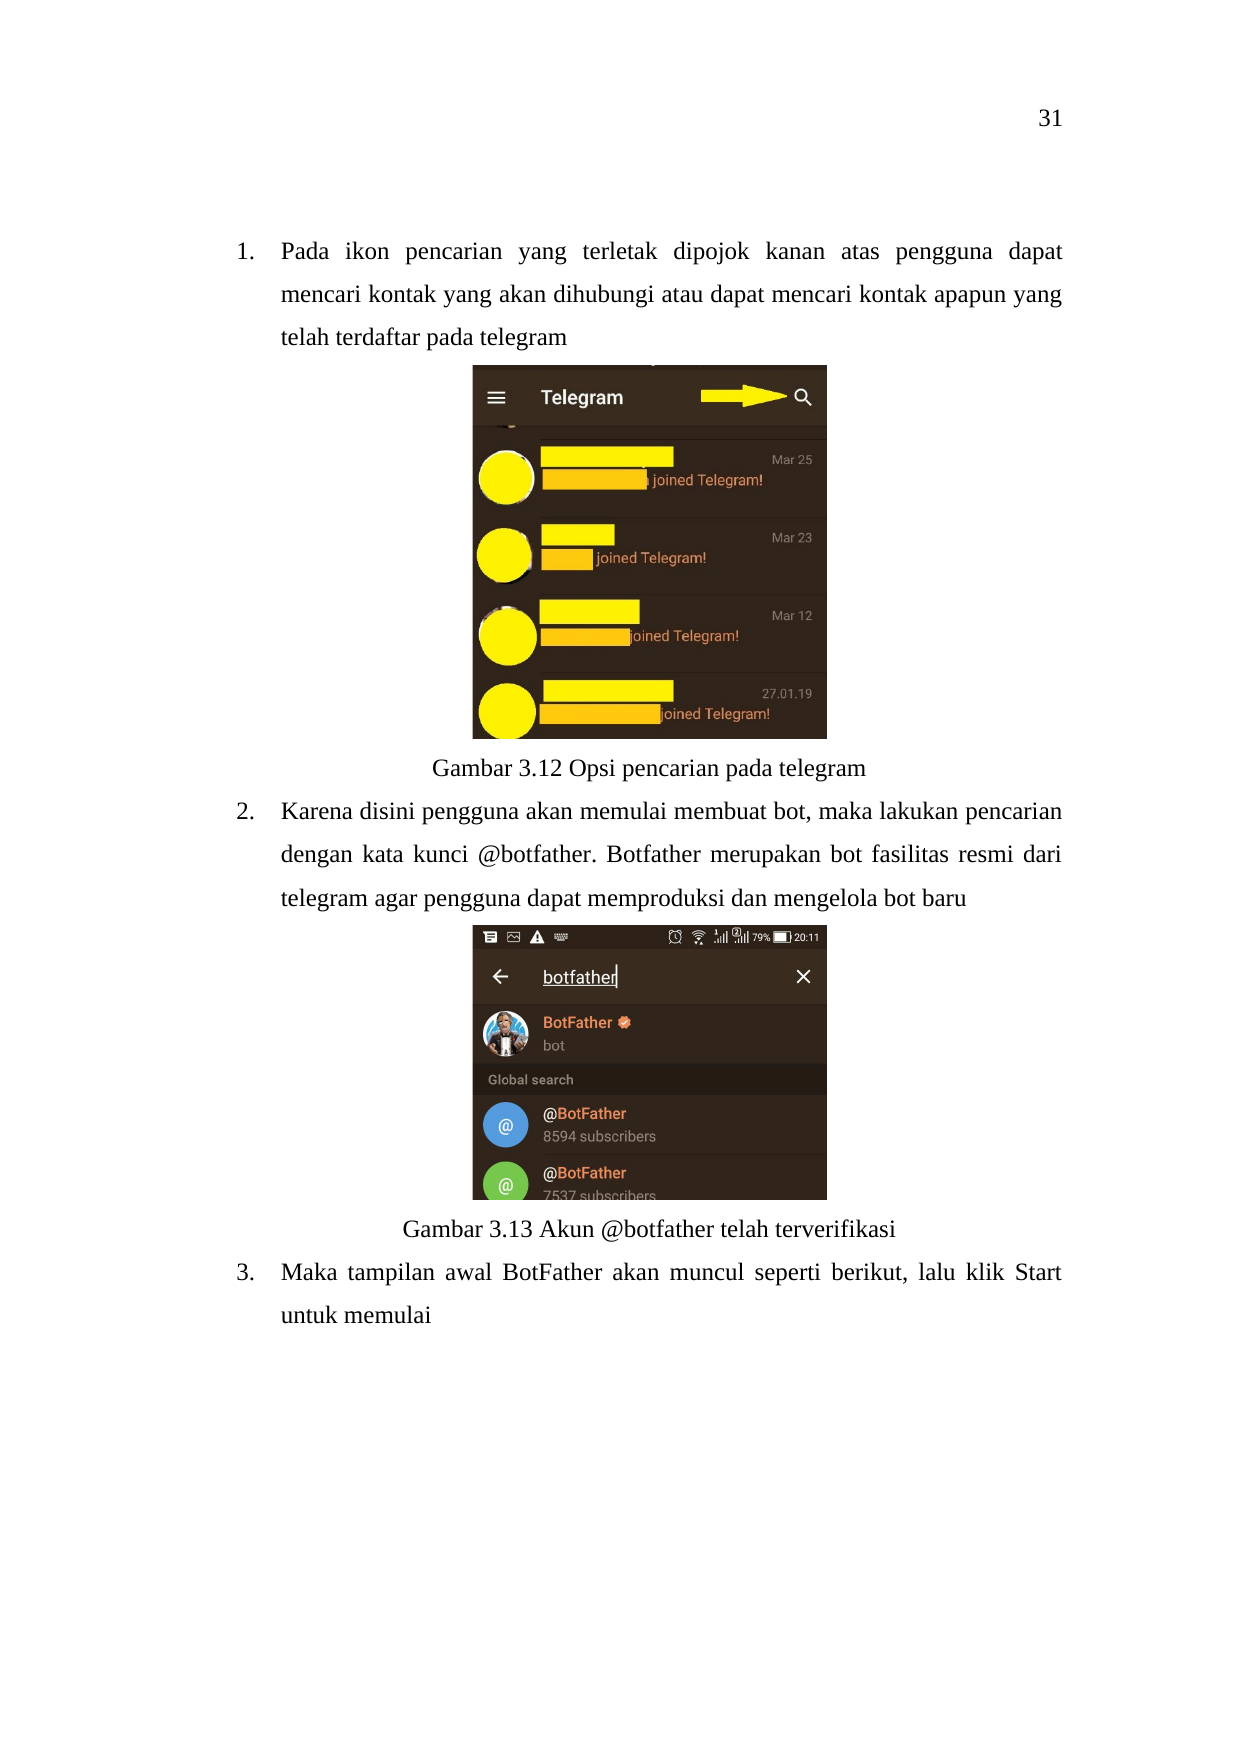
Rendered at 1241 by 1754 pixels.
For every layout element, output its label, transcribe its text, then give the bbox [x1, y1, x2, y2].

list Karena disini pengguna akan memulai membuat bot, maka lakukan pencarian dengan kata kunci @botfather. Botfather merupakan bot fasilitas resmi dari telegram agar pengguna dapat memproduksi dan mengelola bot baru [236, 796, 1063, 911]
list Pada ikon pencarian yang terletak dipojok kanan atas pengguna dapat mencari kontak yang akan dihubungi atau dapat mencari kontak apapun yang telah terdaftar pada telegram [236, 236, 1063, 351]
list Maka tampilan awal BotFather akan muncul seperti berikut, lalu klik Start untuk memulai [236, 1257, 1063, 1329]
picture [472, 365, 827, 739]
picture [472, 925, 827, 1200]
